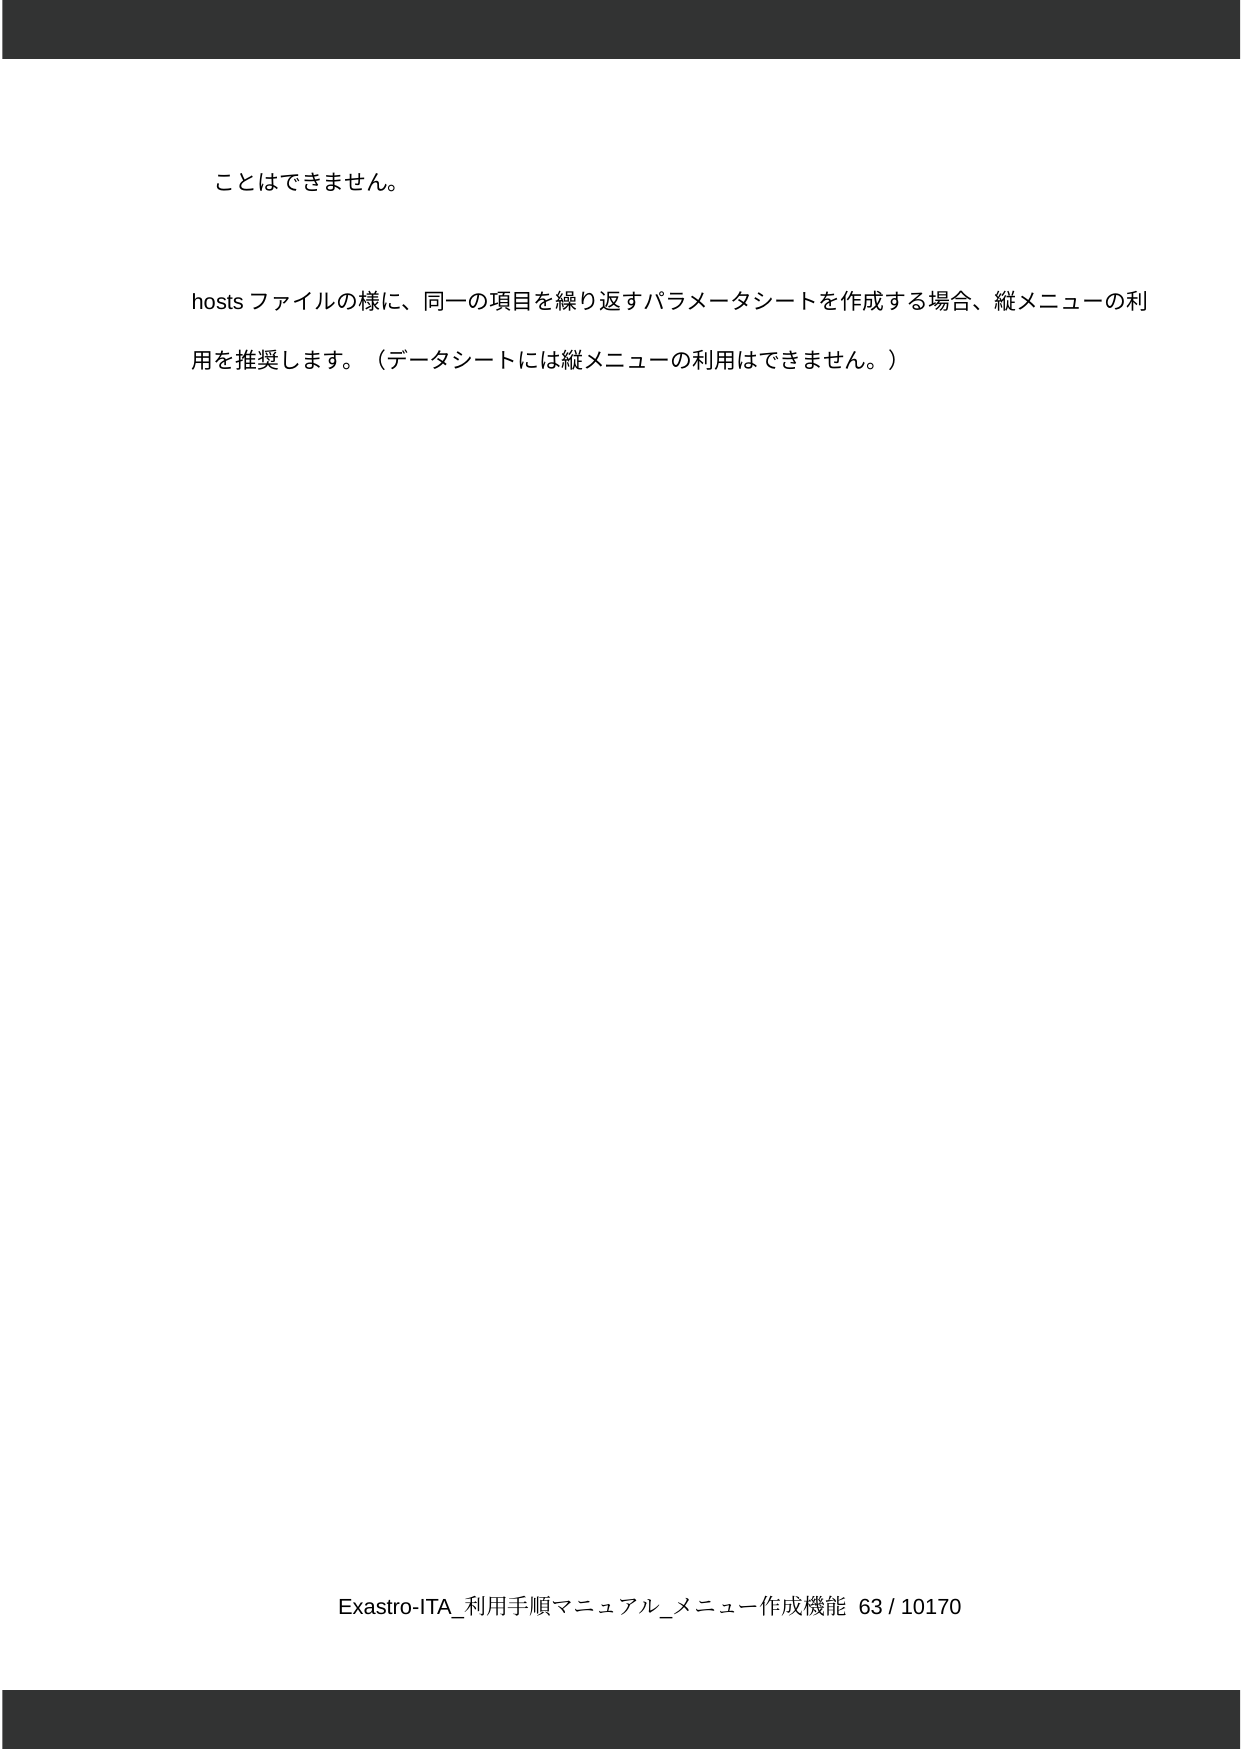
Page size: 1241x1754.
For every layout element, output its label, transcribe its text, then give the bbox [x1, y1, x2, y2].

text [213, 151, 1152, 210]
picture [2, 0, 1241, 59]
picture [2, 1690, 1241, 1749]
text hostsファイルの様に、同一の項目を繰り返すパラメータシートを作成する場合、縦メニューの利用を推奨します。（データシートには縦メニューの利用はできません。） [191, 270, 1152, 389]
